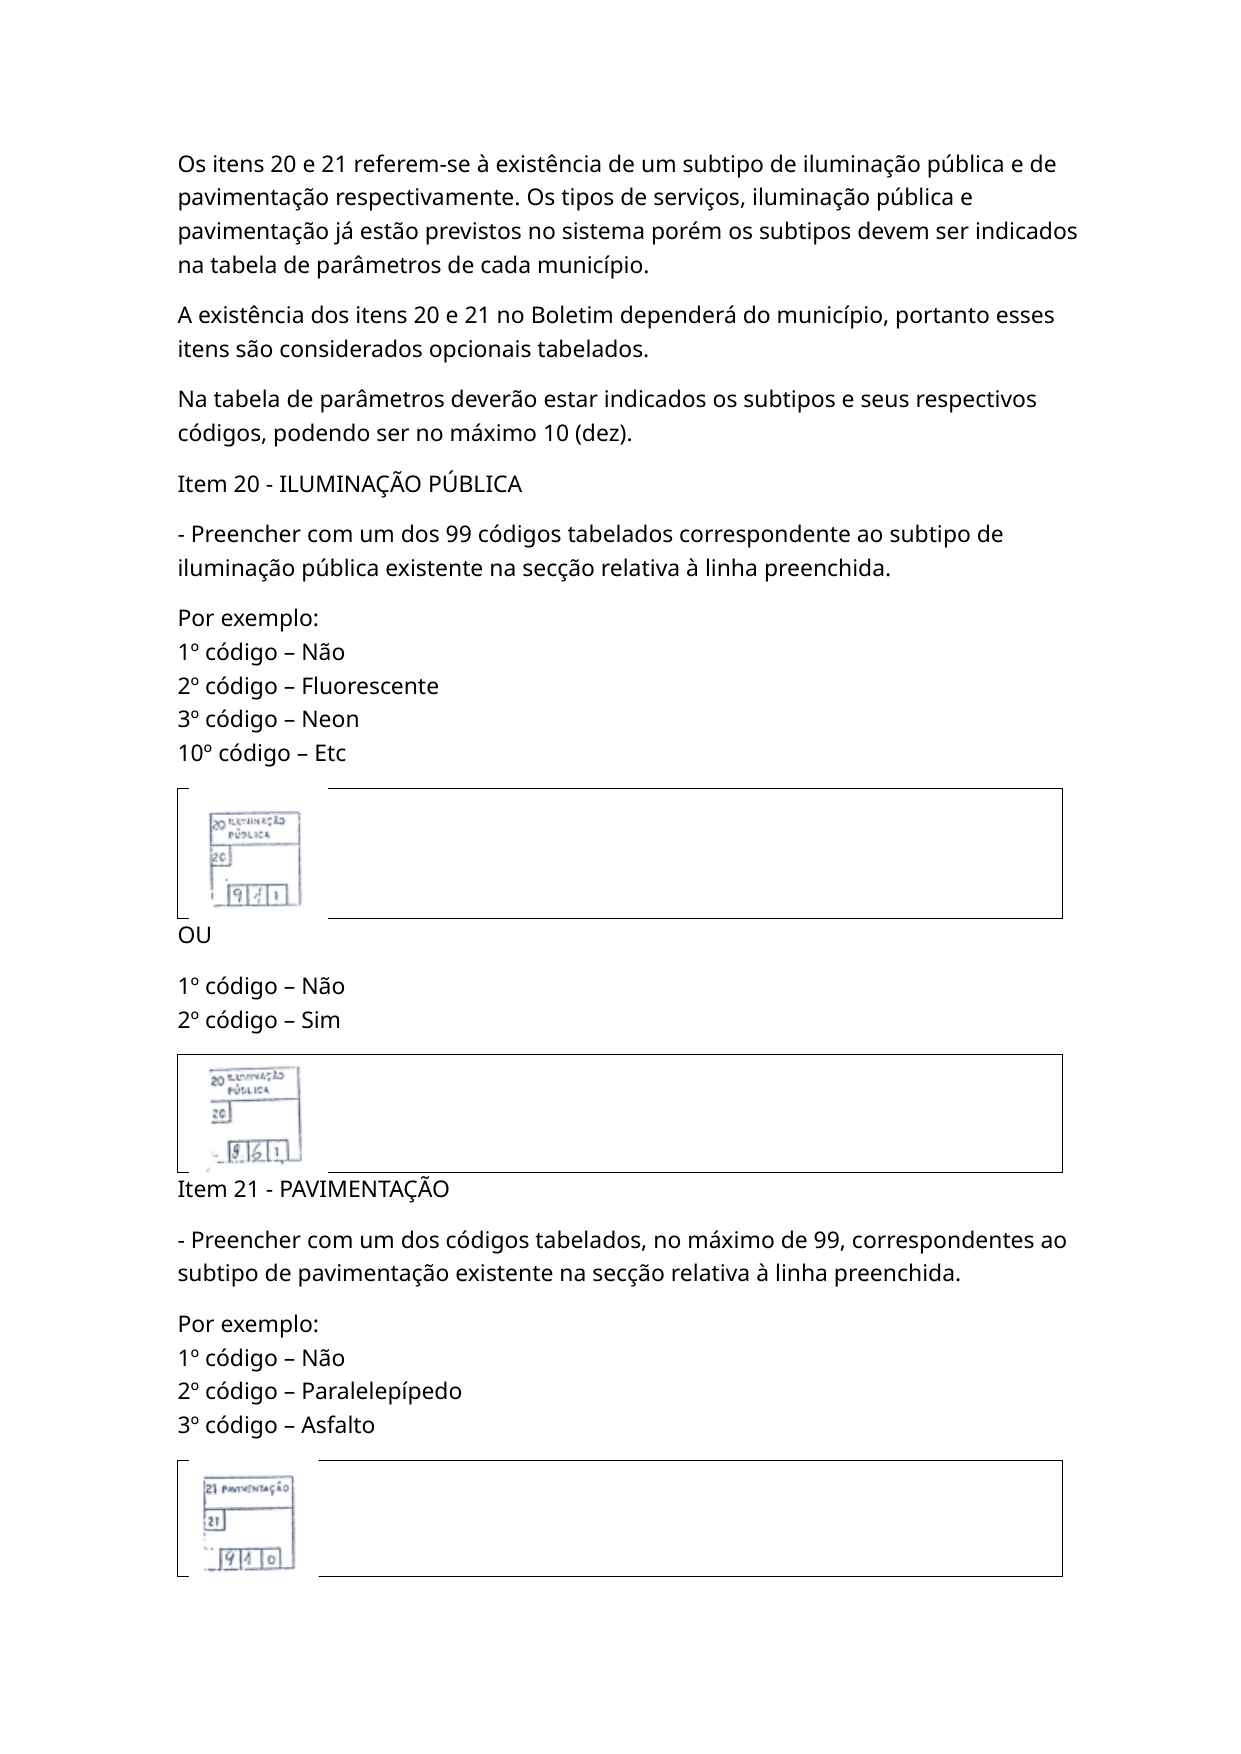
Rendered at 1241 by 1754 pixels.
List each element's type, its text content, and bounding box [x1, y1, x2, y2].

text OU [177, 919, 1093, 951]
table_header [328, 1055, 1062, 1172]
text Item 21 - PAVIMENTAÇÃO [177, 1173, 1093, 1204]
text Por exemplo: 1º código – Não 2º código – Paralelepípedo 3º código – Asfalto [177, 1308, 1093, 1440]
picture [188, 788, 328, 919]
table_header [319, 1461, 1062, 1576]
text A existência dos itens 20 e 21 no Boletim dependerá do município, portanto esses itens são considerados opcionais tabelados. [177, 299, 1093, 364]
table_header [178, 1461, 188, 1576]
picture [188, 1460, 319, 1577]
text - Preencher com um dos códigos tabelados, no máximo de 99, correspondentes ao subtipo de pavimentação existente na secção relativa à linha preenchida. [177, 1224, 1093, 1289]
table_header [178, 1055, 188, 1172]
text Na tabela de parâmetros deverão estar indicados os subtipos e seus respectivos códigos, podendo ser no máximo 10 (dez). [177, 383, 1093, 448]
text Por exemplo: 1º código – Não 2º código – Fluorescente 3º código – Neon 10º código – Etc [177, 602, 1093, 768]
table_header [328, 789, 1062, 918]
text - Preencher com um dos 99 códigos tabelados correspondente ao subtipo de iluminação pública existente na secção relativa à linha preenchida. [177, 518, 1093, 583]
picture [188, 1055, 328, 1173]
text Os itens 20 e 21 referem-se à existência de um subtipo de iluminação pública e de pavimentação respectivamente. Os tipos de serviços, iluminação pública e pavimentação já estão previstos no sistema porém os subtipos devem ser indicados na tabela de parâmetros de cada município. [177, 148, 1093, 280]
text 1º código – Não 2º código – Sim [177, 970, 1093, 1035]
table_header [178, 789, 188, 918]
text Item 20 - ILUMINAÇÃO PÚBLICA [177, 468, 1093, 499]
